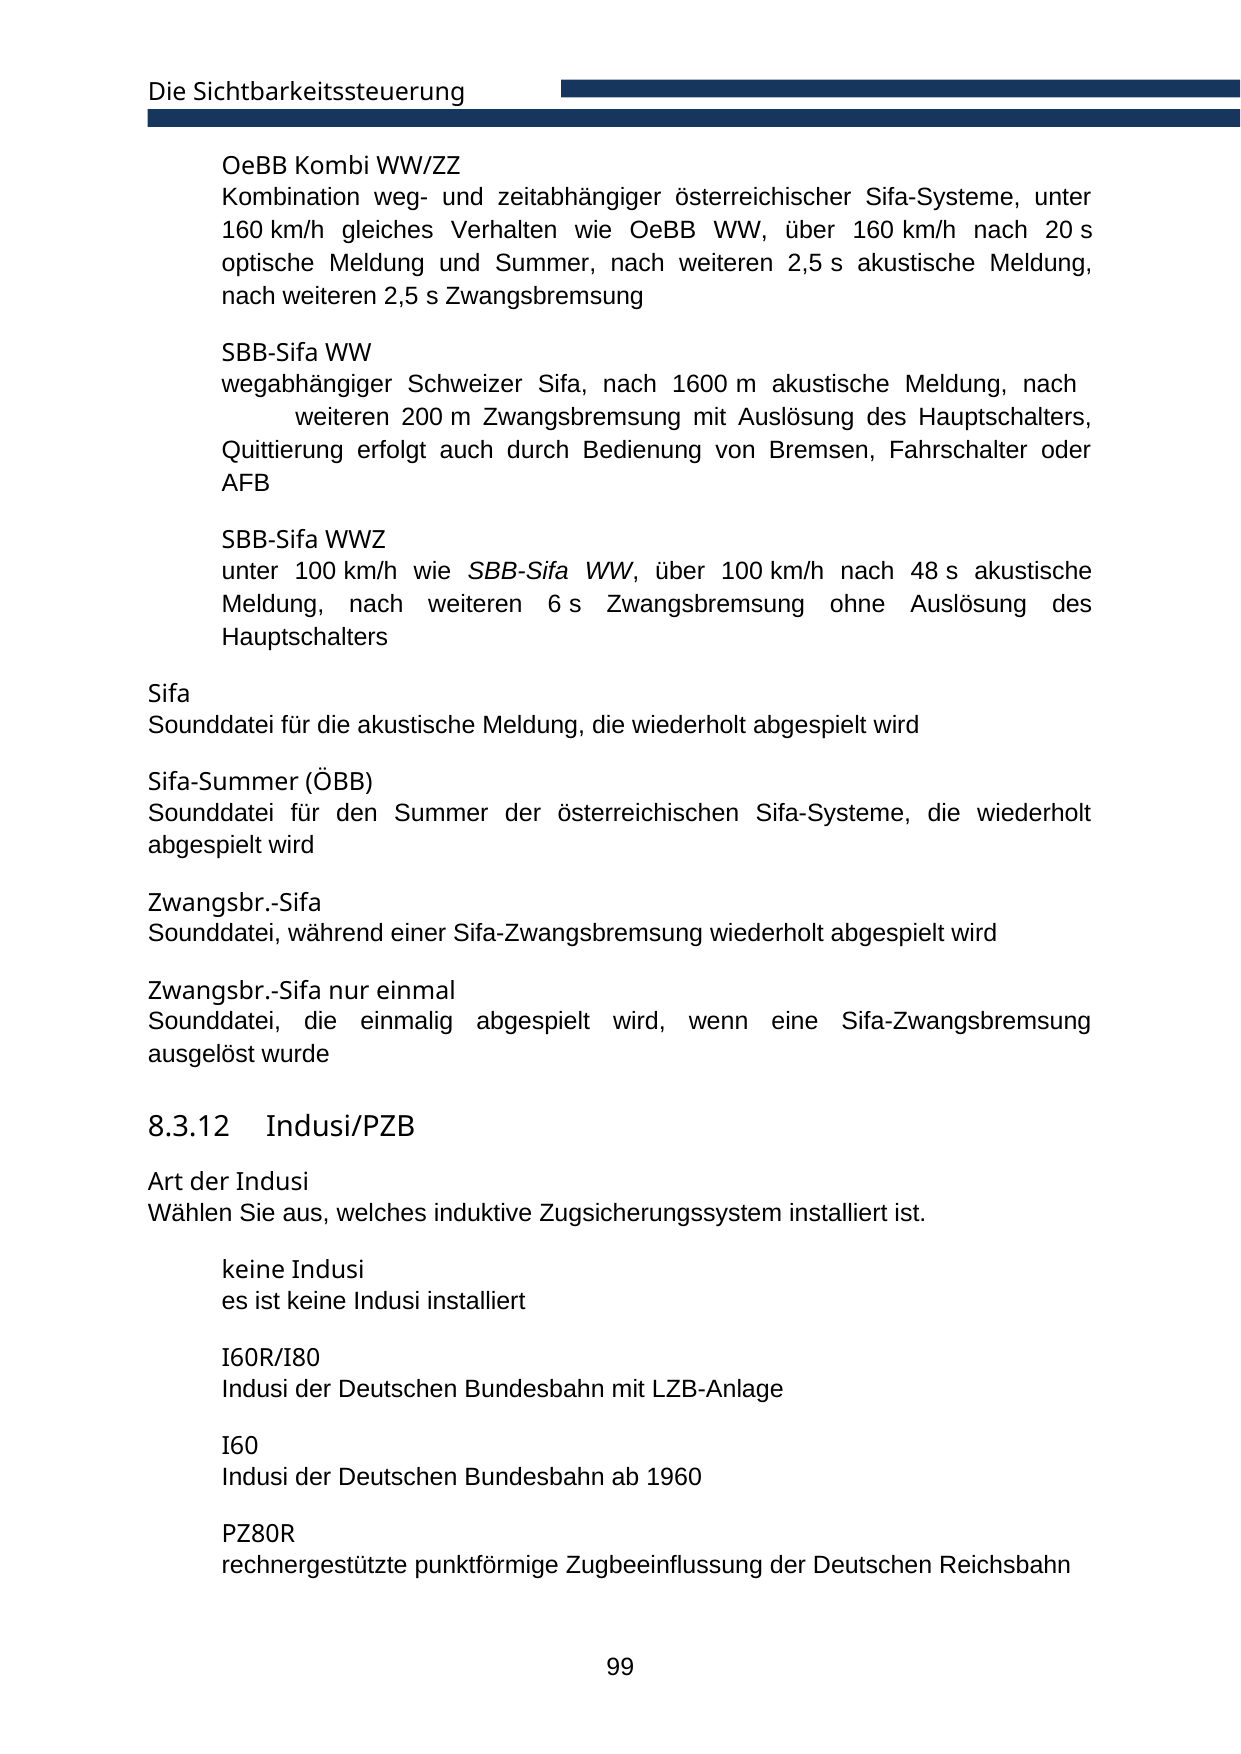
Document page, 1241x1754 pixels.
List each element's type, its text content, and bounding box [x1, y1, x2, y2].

text wegabhängiger Schweizer Sifa, nach 1600 m akustische Meldung, nach weiteren 200 m Zwangsbremsung mit Auslösung des Hauptschalters, Quittierung erfolgt auch durch Bedienung von Bremsen, Fahrschalter oder AFB [221, 369, 1093, 496]
text Indusi der Deutschen Bundesbahn mit LZB-Anlage [221, 1374, 1093, 1402]
text Indusi der Deutschen Bundesbahn ab 1960 [221, 1462, 1093, 1490]
text Sounddatei, während einer Sifa-Zwangsbremsung wiederholt abgespielt wird [148, 918, 1093, 947]
subtitle Indusi/PZB [148, 1106, 1093, 1145]
text Zwangsbr.-Sifa nur einmal [148, 972, 1093, 1006]
text Kombination weg- und zeitabhängiger österreichischer Sifa-Systeme, unter 160 km/h gleiches Verhalten wie OeBB WW, über 160 km/h nach 20 s optische Meldung und Summer, nach weiteren 2,5 s akustische Meldung, nach weiteren 2,5 s Zwangsbremsung [221, 182, 1093, 309]
text I60 [221, 1428, 1093, 1462]
text es ist keine Indusi installiert [221, 1286, 1093, 1314]
text SBB-Sifa WWZ [221, 522, 1093, 556]
text Sounddatei, die einmalig abgespielt wird, wenn eine Sifa-Zwangsbremsung ausgelöst wurde [148, 1006, 1093, 1068]
text Sifa-Summer (ÖBB) [148, 763, 1093, 797]
text Zwangsbr.-Sifa [148, 884, 1093, 918]
text OeBB Kombi WW/ZZ [221, 148, 1093, 182]
text Sounddatei für den Summer der österreichischen Sifa-Systeme, die wiederholt abgespielt wird [148, 797, 1093, 859]
text Sifa [148, 676, 1093, 709]
text rechnergestützte punktförmige Zugbeeinflussung der Deutschen Reichsbahn [221, 1549, 1093, 1578]
text unter 100 km/h wie SBB-Sifa WW, über 100 km/h nach 48 s akustische Meldung, nach weiteren 6 s Zwangsbremsung ohne Auslösung des Hauptschalters [221, 556, 1093, 650]
text Art der Indusi [148, 1164, 1093, 1198]
text Wählen Sie aus, welches induktive Zugsicherungssystem installiert ist. [148, 1198, 1093, 1227]
text keine Indusi [221, 1252, 1093, 1286]
text PZ80R [221, 1516, 1093, 1549]
text I60R/I80 [221, 1340, 1093, 1374]
text Sounddatei für die akustische Meldung, die wiederholt abgespielt wird [148, 709, 1093, 738]
text SBB-Sifa WW [221, 334, 1093, 369]
